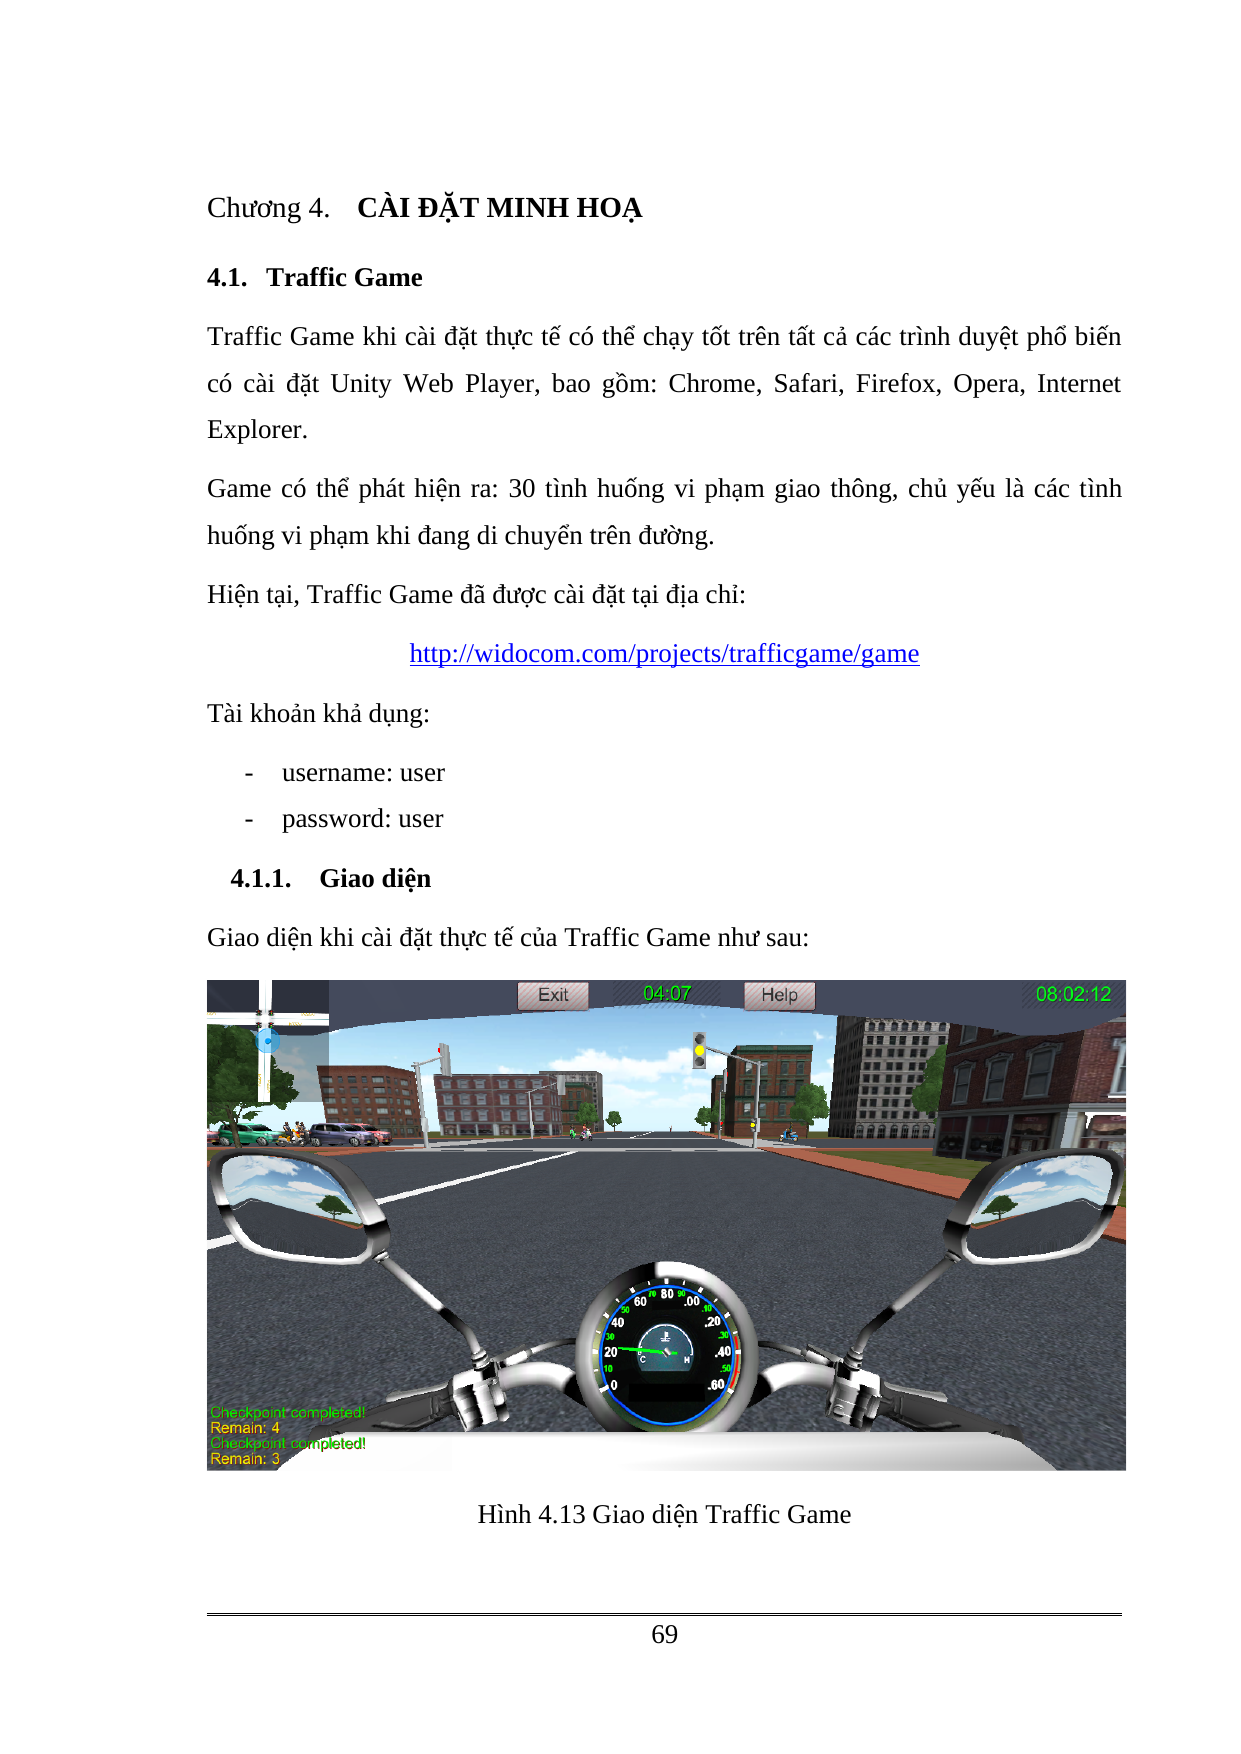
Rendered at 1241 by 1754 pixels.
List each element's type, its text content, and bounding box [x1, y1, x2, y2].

text Tài khoản khả dụng: [207, 697, 1122, 728]
text http://widocom.com/projects/trafficgame/game [207, 637, 1122, 669]
text Game có thể phát hiện ra: 30 tình huống vi phạm giao thông, chủ yếu là các tình huống vi phạm khi đang di chuyển trên đường. [207, 472, 1122, 550]
text Hiện tại, Traffic Game đã được cài đặt tại địa chỉ: [207, 578, 1122, 609]
subtitle Traffic Game [207, 261, 1122, 292]
list password: user [244, 802, 1122, 834]
picture [206, 980, 1127, 1471]
text Traffic Game khi cài đặt thực tế có thể chạy tốt trên tất cả các trình duyệt phổ biến có cài đặt Unity Web Player, bao gồm: Chrome, Safari, Firefox, Opera, Internet Explorer. [207, 320, 1122, 444]
text Giao diện khi cài đặt thực tế của Traffic Game như sau: [207, 921, 1122, 952]
subtitle Giao diện [230, 862, 1122, 893]
subtitle CÀI ĐẶT MINH HOẠ [207, 190, 1122, 223]
list username: user [244, 756, 1122, 787]
